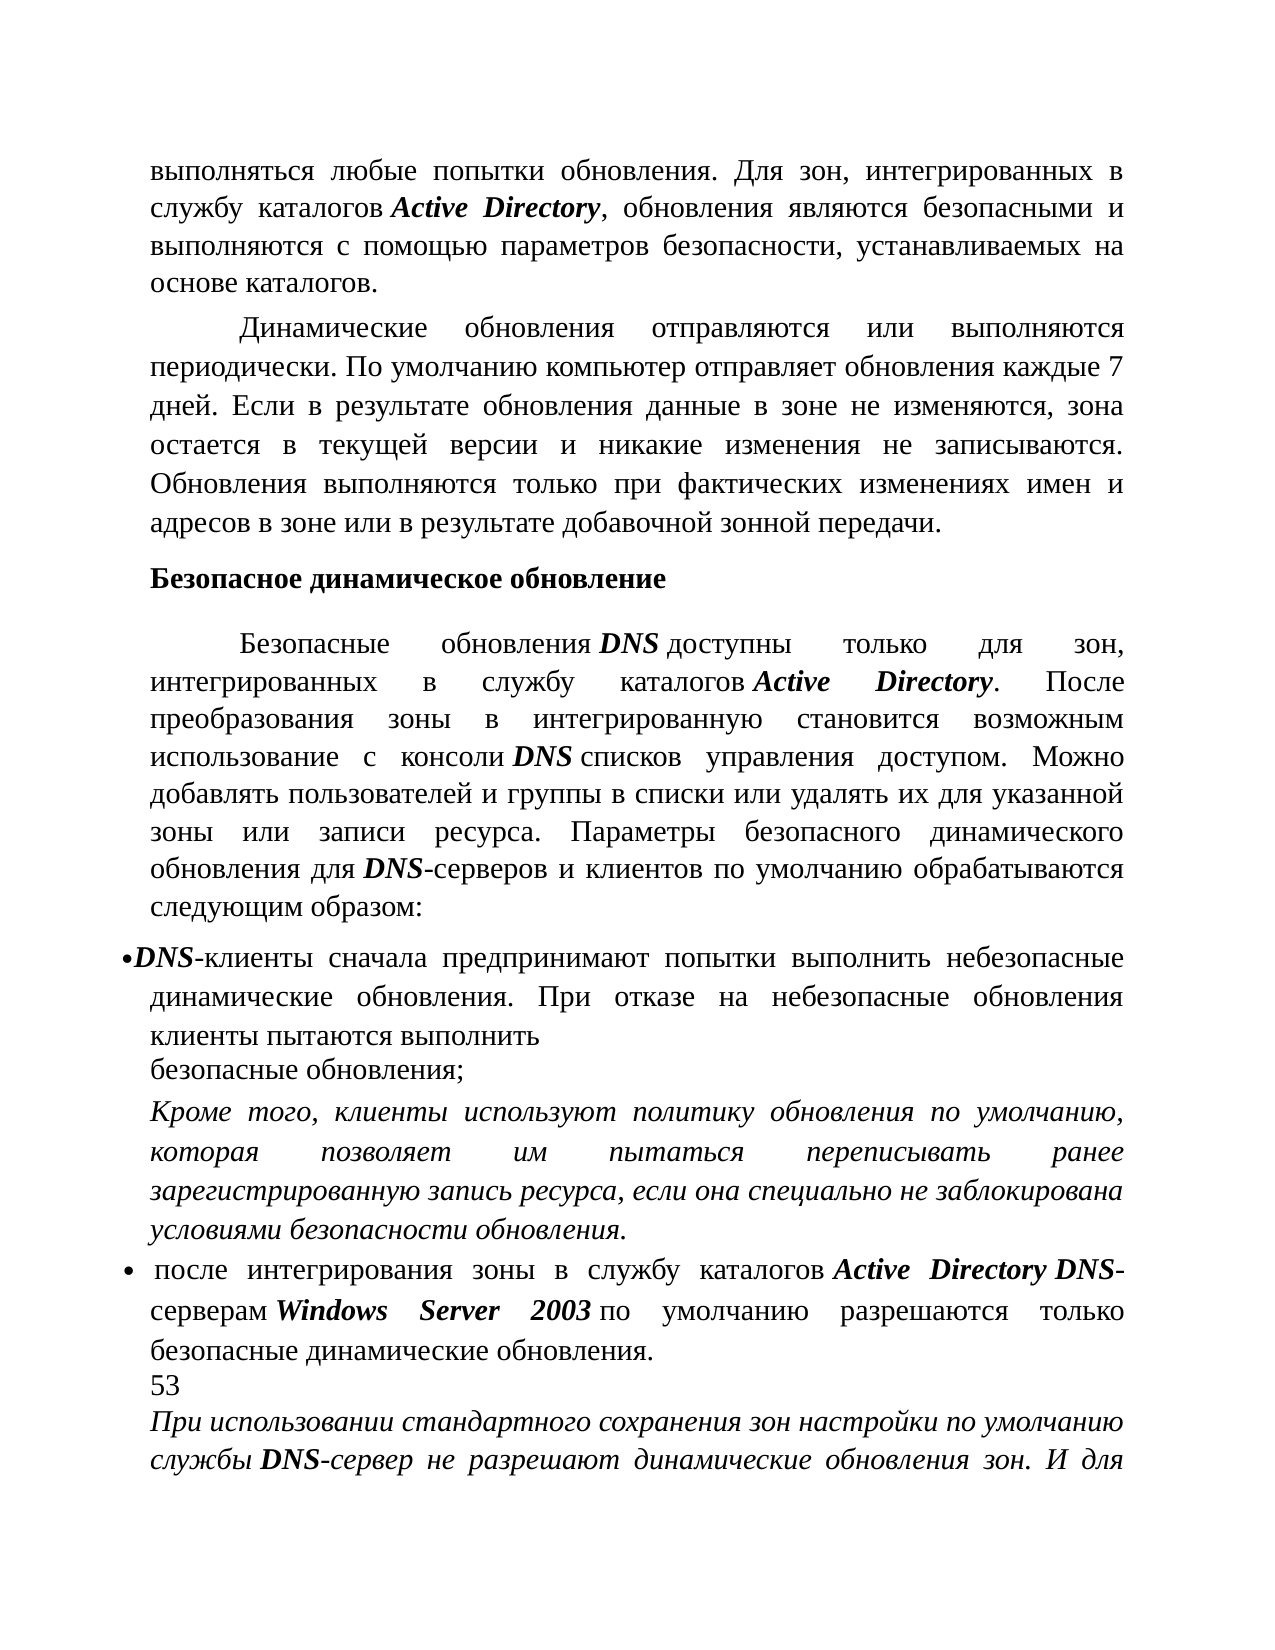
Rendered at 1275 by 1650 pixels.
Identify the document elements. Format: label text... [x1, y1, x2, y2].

text ∙DNS-клиенты сначала предпринимают попытки выполнить небезопасные динамические обновления. При отказе на небезопасные обновления клиенты пытаются выполнить [120, 936, 1125, 1053]
text ∙ после интегрирования зоны в службу каталогов Active Directory DNS-серверам Windows Server 2003 по умолчанию разрешаются только безопасные динамические обновления. [122, 1247, 1125, 1369]
text Динамические обновления отправляются или выполняются периодически. По умолчанию компьютер отправляет обновления каждые 7 дней. Если в результате обновления данные в зоне не изменяются, зона остается в текущей версии и никакие изменения не записываются. Обновления выполняются только при фактических изменениях имен и адресов в зоне или в результате добавочной зонной передачи. [150, 306, 1125, 541]
text 53 [150, 1369, 1125, 1402]
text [150, 1402, 1125, 1477]
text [150, 150, 1125, 300]
text безопасные обновления; [150, 1053, 1125, 1086]
text Безопасные обновления DNS доступны только для зон, интегрированных в службу каталогов Active Directory. После преобразования зоны в интегрированную становится возможным использование с консоли DNS списков управления доступом. Можно добавлять пользователей и группы в списки или удалять их для указанной зоны или записи ресурса. Параметры безопасного динамического обновления для DNS-серверов и клиентов по умолчанию обрабатываются следующим образом: [150, 623, 1125, 923]
text Кроме того, клиенты используют политику обновления по умолчанию, которая позволяет им пытаться переписывать ранее зарегистрированную запись ресурса, если она специально не заблокирована условиями безопасности обновления. [150, 1091, 1125, 1247]
text Безопасное динамическое обновление [150, 562, 1125, 595]
